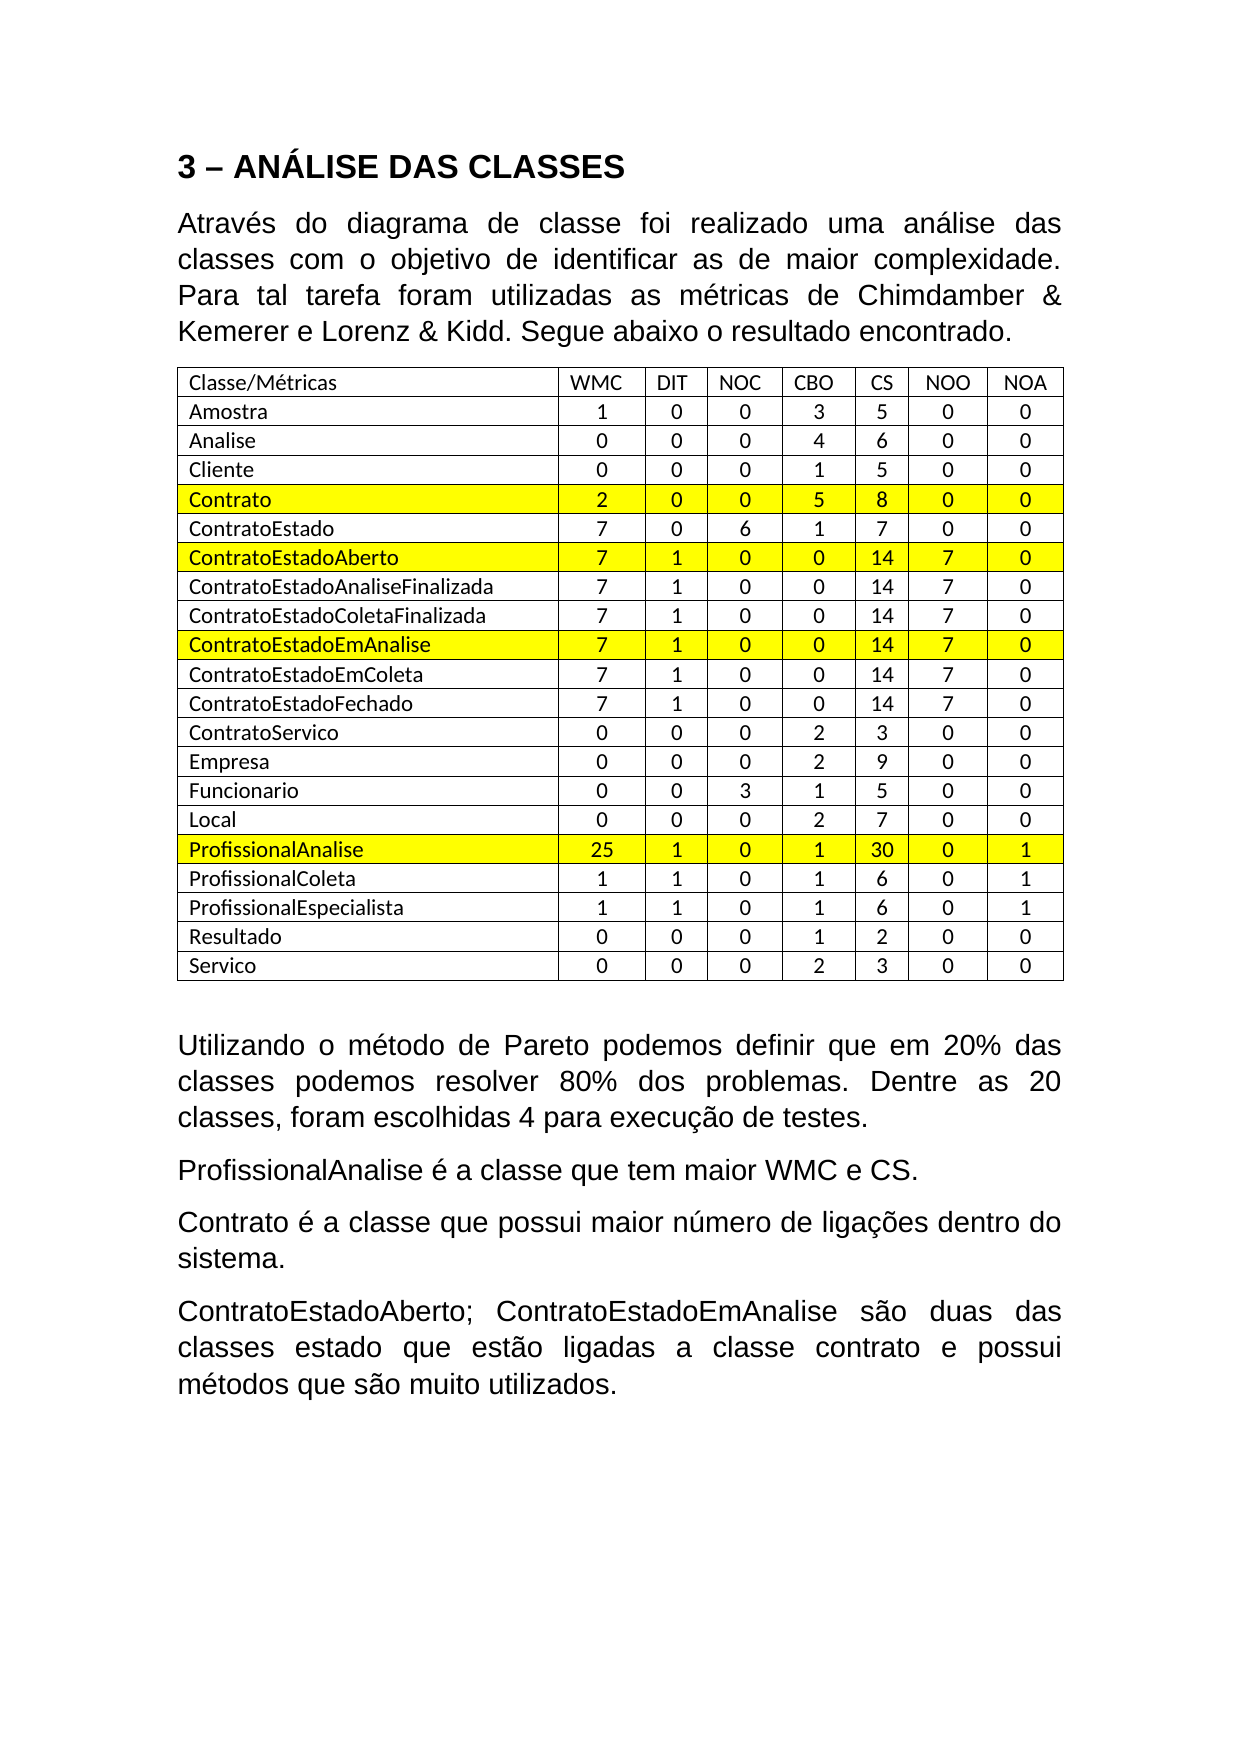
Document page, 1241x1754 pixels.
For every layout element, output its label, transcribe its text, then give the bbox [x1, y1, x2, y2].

table_cell 1 [783, 922, 855, 951]
table_cell 7 [909, 601, 987, 629]
table_cell 0 [646, 718, 707, 746]
table_cell 7 [856, 806, 908, 834]
table_cell 6 [856, 893, 908, 921]
table_cell 0 [708, 572, 782, 600]
table_cell 0 [559, 777, 645, 804]
table_cell 14 [856, 572, 908, 600]
table_cell 0 [708, 485, 782, 513]
table_cell 7 [909, 631, 987, 659]
table_cell 0 [909, 835, 942, 863]
table_cell 3 [708, 777, 782, 804]
table_cell 14 [856, 631, 908, 659]
table_cell 0 [783, 572, 855, 600]
table_cell 30 [893, 835, 908, 863]
table_cell 1 [559, 893, 645, 921]
table_cell 0 [909, 777, 987, 804]
table_cell 0 [708, 952, 782, 979]
table_cell 0 [559, 922, 645, 951]
table_cell 1 [783, 864, 855, 892]
table_header NOC [708, 368, 782, 396]
text Utilizando o método de Pareto podemos definir que em 20% das classes podemos resolver 80% dos problemas. Dentre as 20 classes, foram escolhidas 4 para execução de testes. [177, 1027, 1063, 1133]
table_cell 0 [646, 747, 707, 776]
table_cell 2 [783, 718, 855, 746]
table_cell 7 [856, 514, 908, 542]
table_cell 6 [708, 514, 782, 542]
table_cell ProfissionalAnalise [364, 835, 558, 863]
table_cell 0 [783, 631, 855, 659]
table_cell 5 [783, 485, 855, 513]
table_cell 1 [559, 397, 645, 425]
table_cell 0 [646, 806, 707, 834]
table_cell 0 [988, 952, 1063, 979]
table_cell 0 [559, 747, 645, 776]
table_cell 7 [909, 543, 987, 571]
table_cell 0 [988, 631, 1063, 659]
table_cell 30 [856, 835, 870, 863]
table_cell 1 [646, 689, 707, 717]
table_cell 7 [909, 660, 987, 688]
table_cell 2 [783, 747, 855, 776]
table_cell ProfissionalColeta [178, 864, 558, 892]
table_cell Empresa [178, 747, 558, 776]
table_cell 0 [783, 660, 855, 688]
table_cell 0 [909, 456, 987, 484]
table_cell 0 [988, 922, 1063, 951]
table_cell 6 [856, 426, 908, 454]
table_cell 1 [783, 835, 813, 863]
table_cell 0 [909, 952, 987, 979]
table_cell 0 [646, 777, 707, 804]
table_cell 0 [559, 456, 645, 484]
table_cell 1 [783, 456, 855, 484]
table_cell 1 [646, 835, 671, 863]
table_cell 0 [708, 835, 739, 863]
table_cell 7 [559, 543, 645, 571]
text ProfissionalAnalise é a classe que tem maior WMC e CS. [177, 1153, 1063, 1186]
table_header NOO [909, 368, 987, 396]
table_cell 2 [856, 922, 908, 951]
text 3 – ANÁLISE DAS CLASSES [177, 148, 1063, 186]
table_cell 0 [559, 426, 645, 454]
table_cell 1 [646, 543, 707, 571]
table_cell 7 [559, 601, 645, 629]
table_cell 1 [1031, 835, 1063, 863]
table_cell 1 [682, 835, 707, 863]
table_cell 0 [646, 456, 707, 484]
table_cell 0 [988, 601, 1063, 629]
table_cell 0 [783, 543, 855, 571]
table_cell 14 [856, 543, 908, 571]
table_cell 0 [988, 747, 1063, 776]
table_cell 14 [856, 660, 908, 688]
table_cell 1 [783, 893, 855, 921]
table_cell 0 [988, 543, 1063, 571]
table_cell ContratoEstadoEmAnalise [178, 631, 558, 659]
table_cell 7 [559, 631, 645, 659]
table_cell 0 [646, 426, 707, 454]
table_cell 0 [708, 660, 782, 688]
text Através do diagrama de classe foi realizado uma análise das classes com o objetivo de identificar as de maior complexidade. Para tal tarefa foram utilizadas as métricas de Chimdamber & Kemerer e Lorenz & Kidd. Segue abaixo o resultado encontrado. [177, 206, 1063, 348]
table_cell 2 [559, 485, 645, 513]
table_cell ContratoServico [178, 718, 558, 746]
table_cell 14 [856, 689, 908, 717]
table_cell 0 [909, 747, 987, 776]
table_cell 1 [646, 601, 707, 629]
table_cell 0 [988, 572, 1063, 600]
table_header WMC [559, 368, 645, 396]
table_cell 3 [856, 952, 908, 979]
table_cell 5 [856, 456, 908, 484]
table_cell 0 [909, 485, 987, 513]
table_cell Cliente [178, 456, 558, 484]
table_cell 0 [708, 426, 782, 454]
table_cell 1 [646, 631, 707, 659]
table_cell 3 [783, 397, 855, 425]
table_cell 0 [646, 397, 707, 425]
table_cell 5 [856, 777, 908, 804]
table_cell 0 [559, 952, 645, 979]
table_cell 2 [783, 952, 855, 979]
table_header Classe/Métricas [178, 368, 558, 396]
table_cell 0 [708, 543, 782, 571]
table_cell 5 [856, 397, 908, 425]
table_cell Contrato [178, 485, 558, 513]
table_cell 0 [708, 747, 782, 776]
text ContratoEstadoAberto; ContratoEstadoEmAnalise são duas das classes estado que estão ligadas a classe contrato e possui métodos que são muito utilizados. [177, 1294, 1063, 1400]
table_cell 0 [708, 864, 782, 892]
table_cell 25 [559, 835, 590, 863]
table_cell 0 [909, 806, 987, 834]
table_cell 0 [708, 631, 782, 659]
table_cell 0 [909, 893, 987, 921]
table_cell 1 [783, 777, 855, 804]
table_cell 0 [988, 426, 1063, 454]
table_cell 0 [708, 689, 782, 717]
text Contrato é a classe que possui maior número de ligações dentro do sistema. [177, 1205, 1063, 1275]
table_cell 3 [856, 718, 908, 746]
table_header DIT [646, 368, 707, 396]
table_cell 0 [988, 485, 1063, 513]
table_cell 1 [646, 893, 707, 921]
table_cell 0 [708, 718, 782, 746]
table_cell 0 [988, 456, 1063, 484]
table_cell 8 [856, 485, 908, 513]
table_cell 0 [708, 922, 782, 951]
table_cell 4 [783, 426, 855, 454]
table_cell 0 [909, 922, 987, 951]
table_cell 1 [988, 893, 1063, 921]
table_cell 1 [783, 514, 855, 542]
table_cell ContratoEstadoFechado [178, 689, 558, 717]
table_cell 0 [646, 922, 707, 951]
table_cell 0 [909, 864, 987, 892]
table_cell 1 [559, 864, 645, 892]
table_cell 0 [708, 893, 782, 921]
table_cell 0 [988, 689, 1063, 717]
table_cell 1 [988, 864, 1063, 892]
table_cell 0 [988, 806, 1063, 834]
table_cell 0 [909, 718, 987, 746]
table_cell 25 [614, 835, 645, 863]
table_cell 1 [646, 864, 707, 892]
table_cell 7 [559, 572, 645, 600]
table_cell 0 [751, 835, 782, 863]
table_cell 0 [988, 718, 1063, 746]
table_header CBO [783, 368, 855, 396]
table_cell 7 [909, 572, 987, 600]
table_cell 1 [988, 835, 1020, 863]
table_cell ContratoEstadoColetaFinalizada [178, 601, 558, 629]
table_cell 1 [825, 835, 855, 863]
table_cell Local [178, 806, 558, 834]
table_cell 1 [646, 660, 707, 688]
table_cell 0 [708, 806, 782, 834]
table_cell ContratoEstadoAnaliseFinalizada [178, 572, 558, 600]
table_header CS [856, 368, 908, 396]
table_header NOA [988, 368, 1063, 396]
table_cell 2 [783, 806, 855, 834]
table_cell 0 [988, 514, 1063, 542]
table_cell Servico [178, 952, 558, 979]
table_cell 7 [559, 660, 645, 688]
table_cell 6 [856, 864, 908, 892]
table_cell ContratoEstadoEmColeta [178, 660, 558, 688]
table_cell 0 [783, 601, 855, 629]
table_cell 0 [559, 806, 645, 834]
table_cell Amostra [178, 397, 558, 425]
table_cell 0 [646, 952, 707, 979]
table_cell ProfissionalEspecialista [178, 893, 558, 921]
table_cell 0 [708, 456, 782, 484]
table_cell 0 [646, 485, 707, 513]
table_cell 0 [559, 718, 645, 746]
table_cell 0 [954, 835, 987, 863]
table_cell 0 [909, 514, 987, 542]
table_cell Analise [178, 426, 558, 454]
table_cell Funcionario [178, 777, 558, 804]
table_cell 0 [708, 601, 782, 629]
table_cell 0 [988, 777, 1063, 804]
table_cell 0 [988, 660, 1063, 688]
table_cell 7 [559, 689, 645, 717]
table_cell ContratoEstado [178, 514, 558, 542]
table_cell 0 [783, 689, 855, 717]
table_cell 0 [988, 397, 1063, 425]
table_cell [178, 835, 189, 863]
table_cell Resultado [178, 922, 558, 951]
table_cell 7 [559, 514, 645, 542]
table_cell 7 [909, 689, 987, 717]
table_cell 0 [646, 514, 707, 542]
table_cell 0 [708, 397, 782, 425]
table_cell ContratoEstadoAberto [178, 543, 558, 571]
table_cell 1 [646, 572, 707, 600]
table_cell 0 [909, 397, 987, 425]
table_cell 0 [909, 426, 987, 454]
table_cell 9 [856, 747, 908, 776]
table_cell 14 [856, 601, 908, 629]
